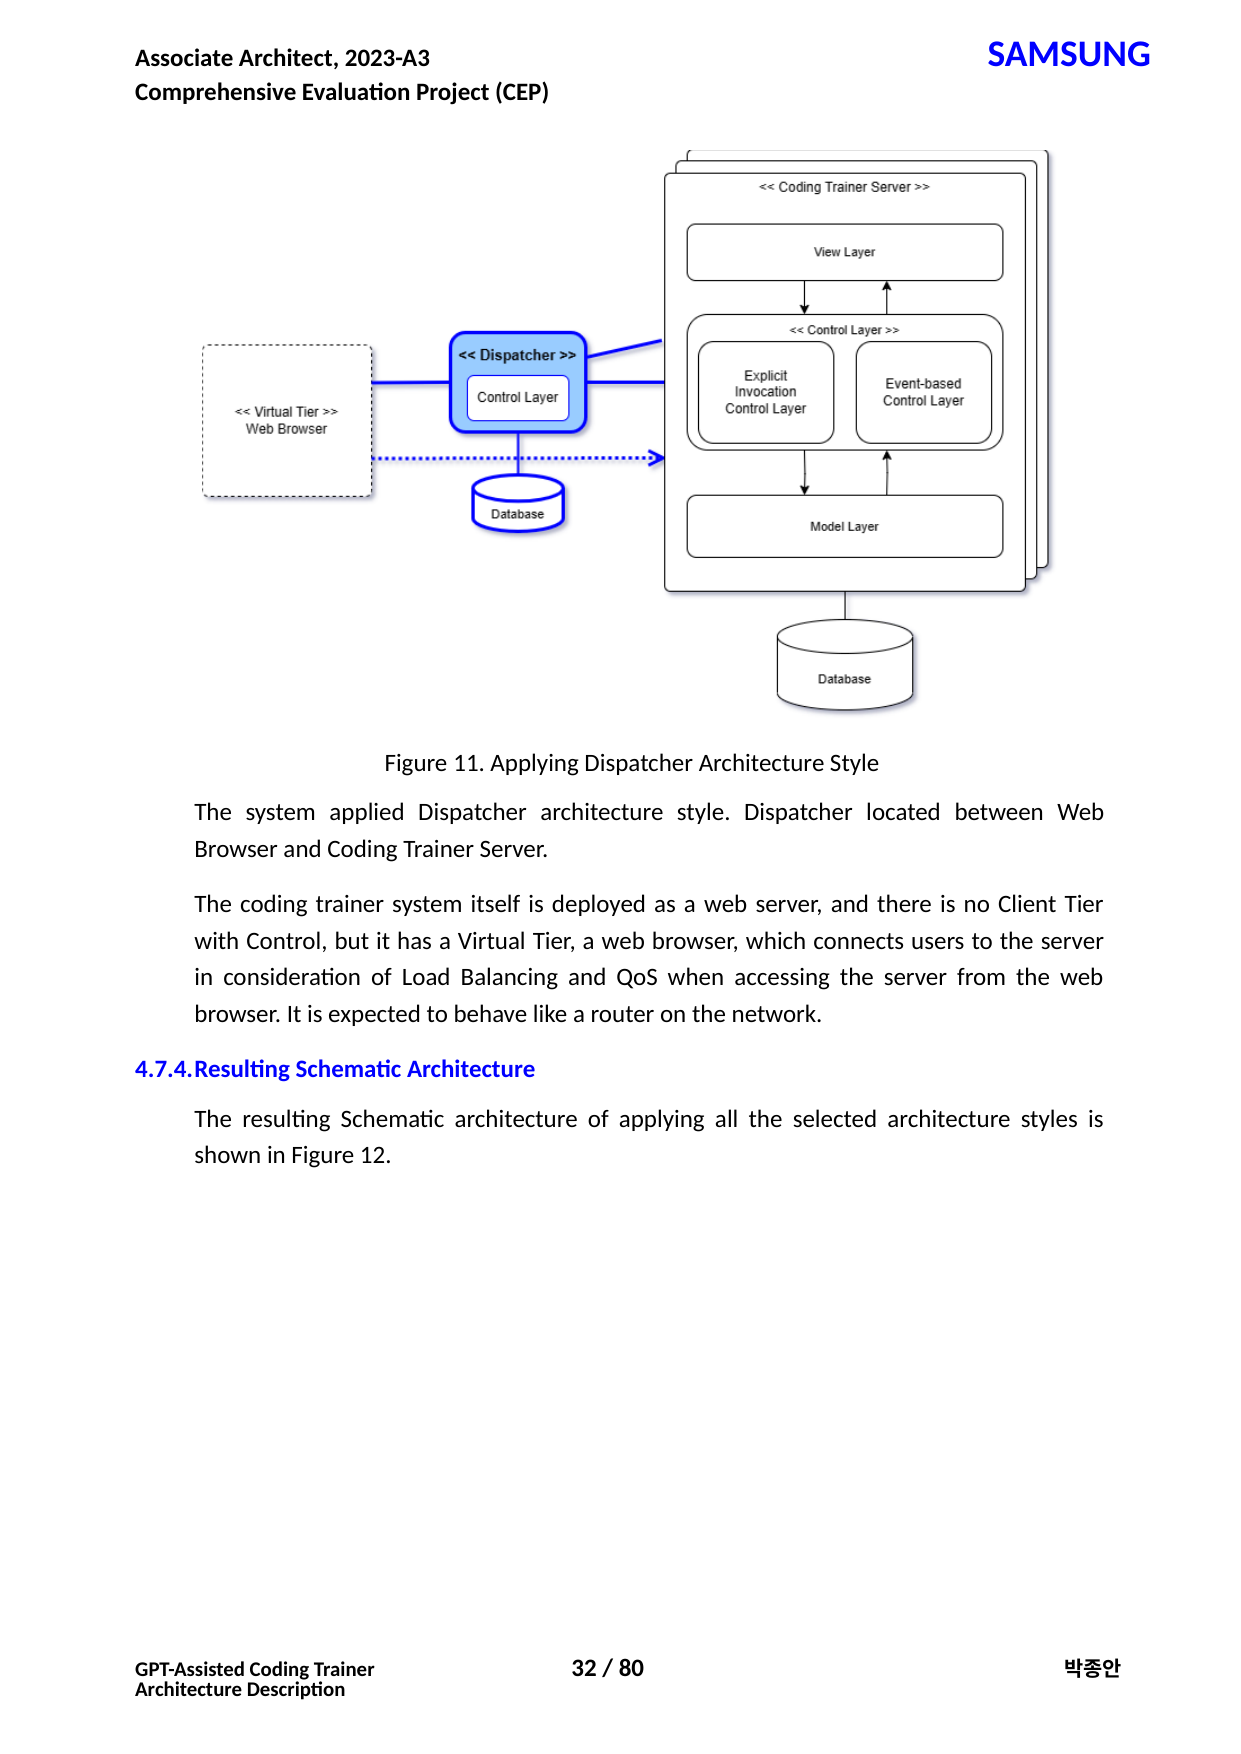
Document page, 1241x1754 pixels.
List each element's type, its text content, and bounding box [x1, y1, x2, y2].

picture [202, 150, 1061, 723]
subtitle Resulting Schematic Architecture [135, 1053, 986, 1084]
text The coding trainer system itself is deployed as a web server, and there is no Client Tier with Control, but it has a Virtual Tier, a web browser, which connects users to the server in consideration of Load Balancing and QoS when accessing the server from the web browser. It is expected to behave like a router on the network. [194, 888, 1105, 1029]
text The system applied Dispatcher architecture style. Dispatcher located between Web Browser and Coding Trainer Server. [194, 797, 1105, 864]
title Figure . Applying Dispatcher Architecture Style [135, 747, 1105, 778]
text The resulting Schematic architecture of applying all the selected architecture styles is shown in Figure 12. [194, 1103, 1105, 1170]
